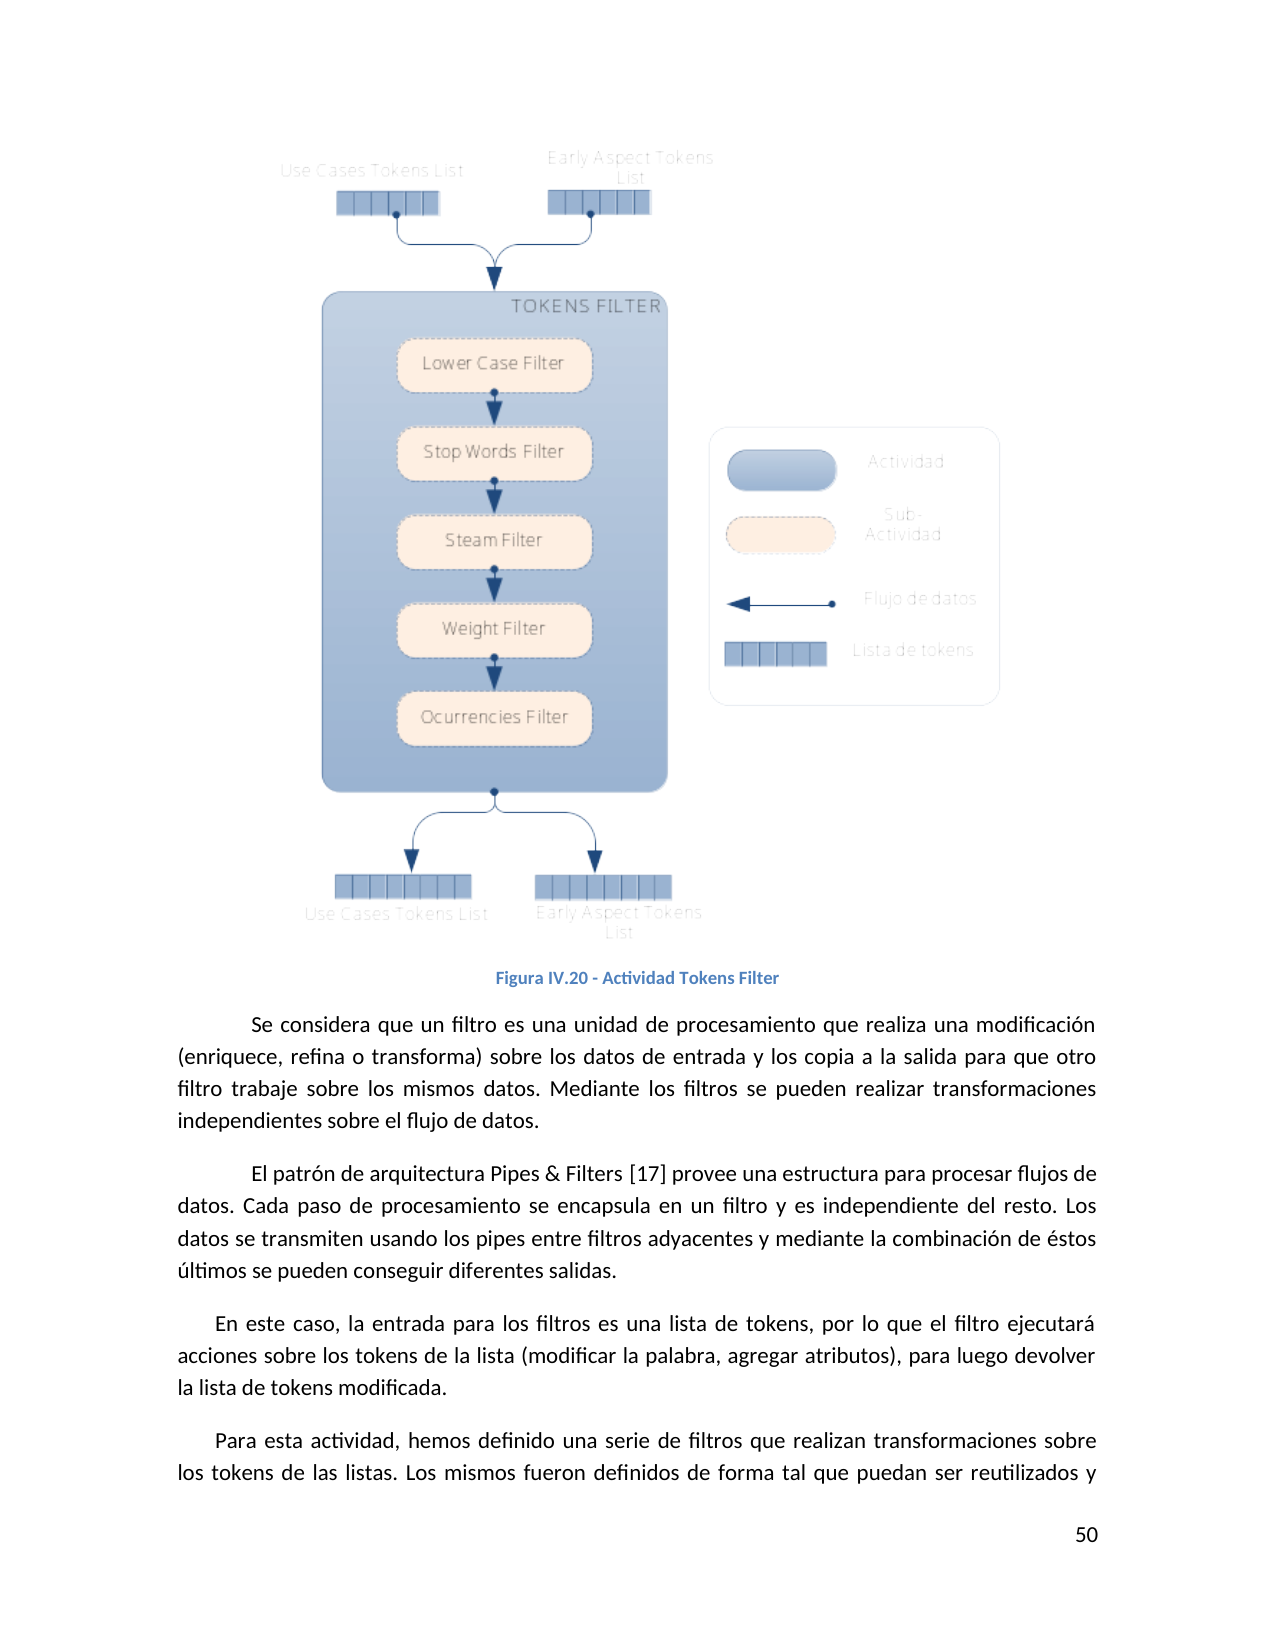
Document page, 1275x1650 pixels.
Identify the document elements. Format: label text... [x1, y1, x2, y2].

text El patrón de arquitectura Pipes & Filters provee una estructura para procesar flujos de datos. Cada paso de procesamiento se encapsula en un filtro y es independiente del resto. Los datos se transmiten usando los pipes entre filtros adyacentes y mediante la combinación de éstos últimos se pueden conseguir diferentes salidas. [177, 1159, 1098, 1284]
text En este caso, la entrada para los filtros es una lista de tokens, por lo que el filtro ejecutará acciones sobre los tokens de la lista (modificar la palabra, agregar atributos), para luego devolver la lista de tokens modificada. [177, 1309, 1098, 1401]
text Se considera que un filtro es una unidad de procesamiento que realiza una modificación (enriquece, refina o transforma) sobre los datos de entrada y los copia a la salida para que otro filtro trabaje sobre los mismos datos. Mediante los filtros se pueden realizar transformaciones independientes sobre el flujo de datos. [177, 1010, 1098, 1134]
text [177, 1426, 1098, 1487]
